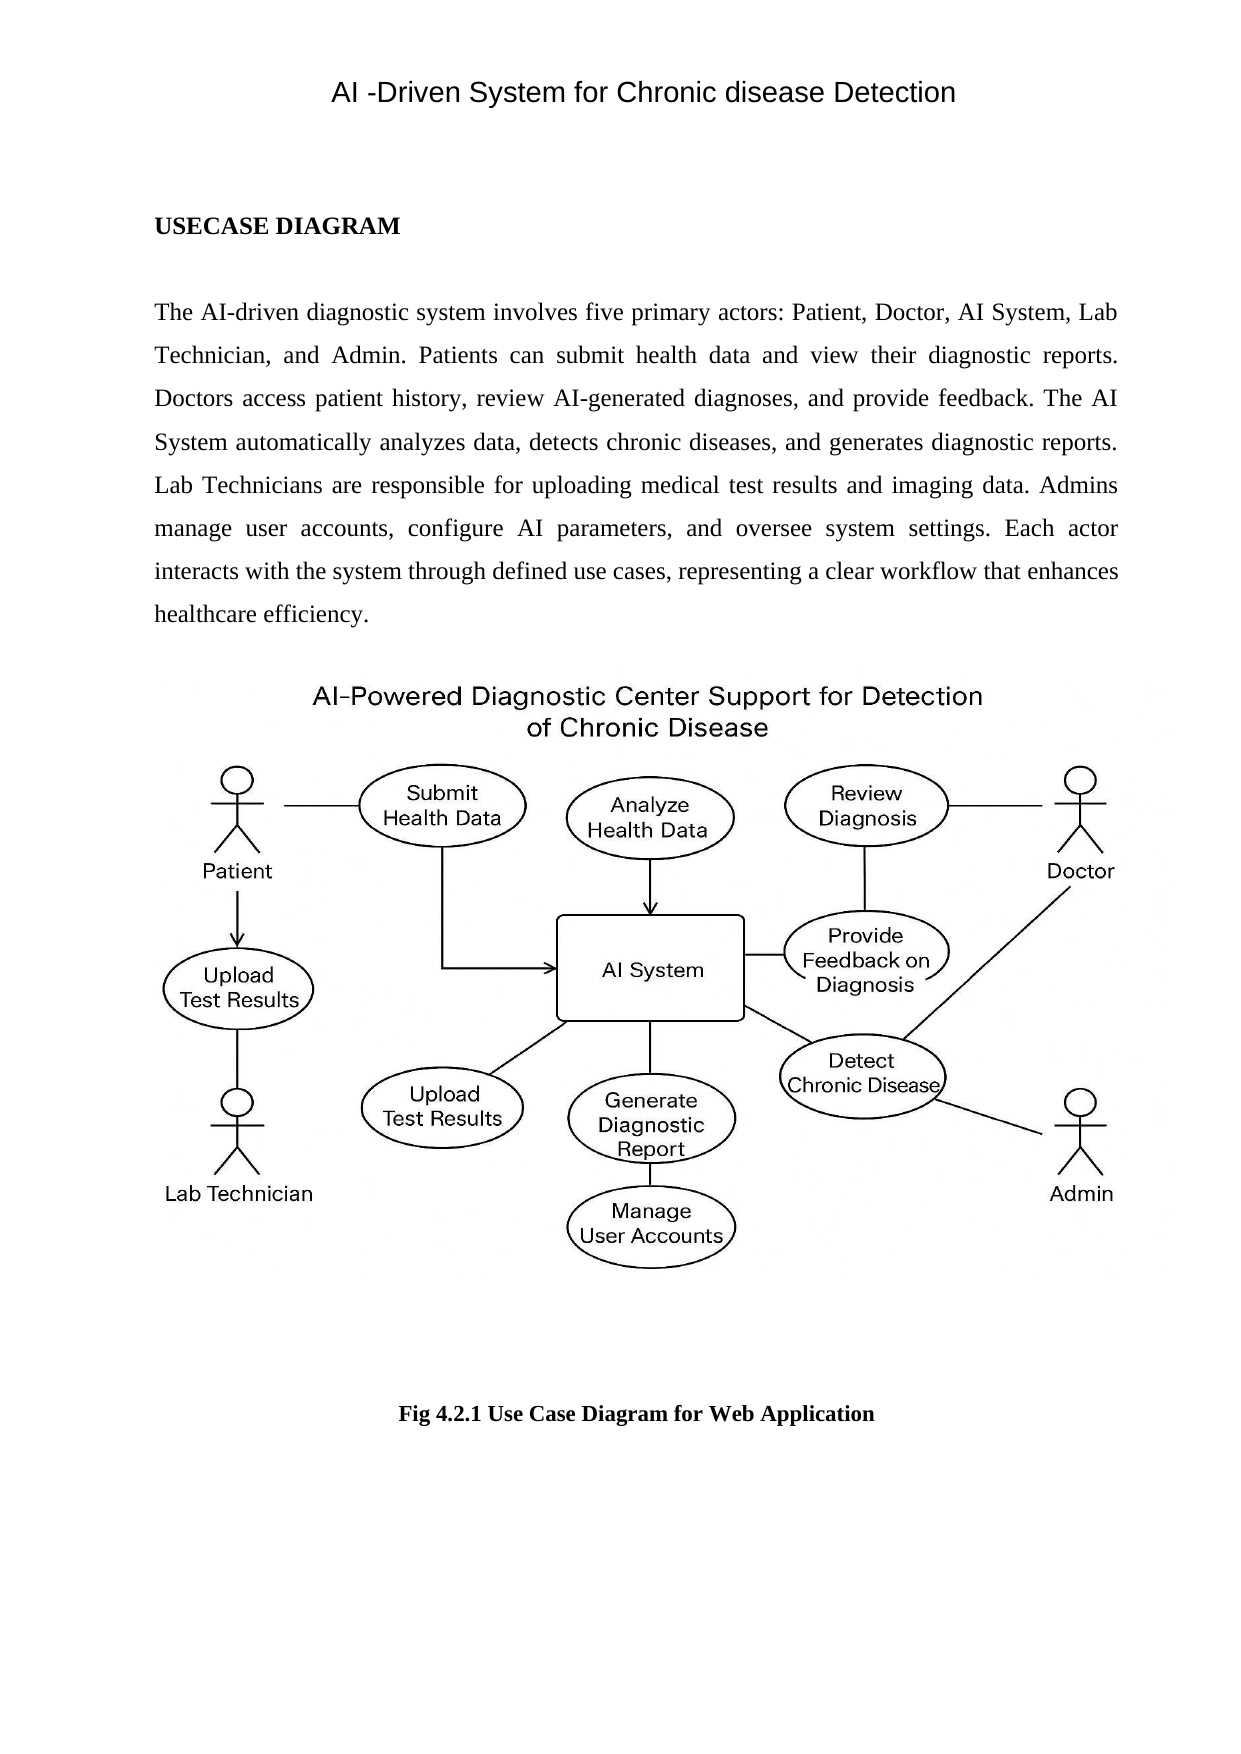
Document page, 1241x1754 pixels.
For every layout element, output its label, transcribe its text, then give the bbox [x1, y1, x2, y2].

text Fig 4.2.1 Use Case Diagram for Web Application [154, 1400, 1119, 1427]
subtitle USECASE DIAGRAM [154, 211, 1119, 240]
text The AI-driven diagnostic system involves five primary actors: Patient, Doctor, AI System, Lab Technician, and Admin. Patients can submit health data and view their diagnostic reports. Doctors access patient history, review AI-generated diagnoses, and provide feedback. The AI System automatically analyzes data, detects chronic diseases, and generates diagnostic reports. Lab Technicians are responsible for uploading medical test results and imaging data. Admins manage user accounts, configure AI parameters, and oversee system settings. Each actor interacts with the system through defined use cases, representing a clear workflow that enhances healthcare efficiency. [154, 297, 1119, 628]
picture [157, 670, 1174, 1279]
